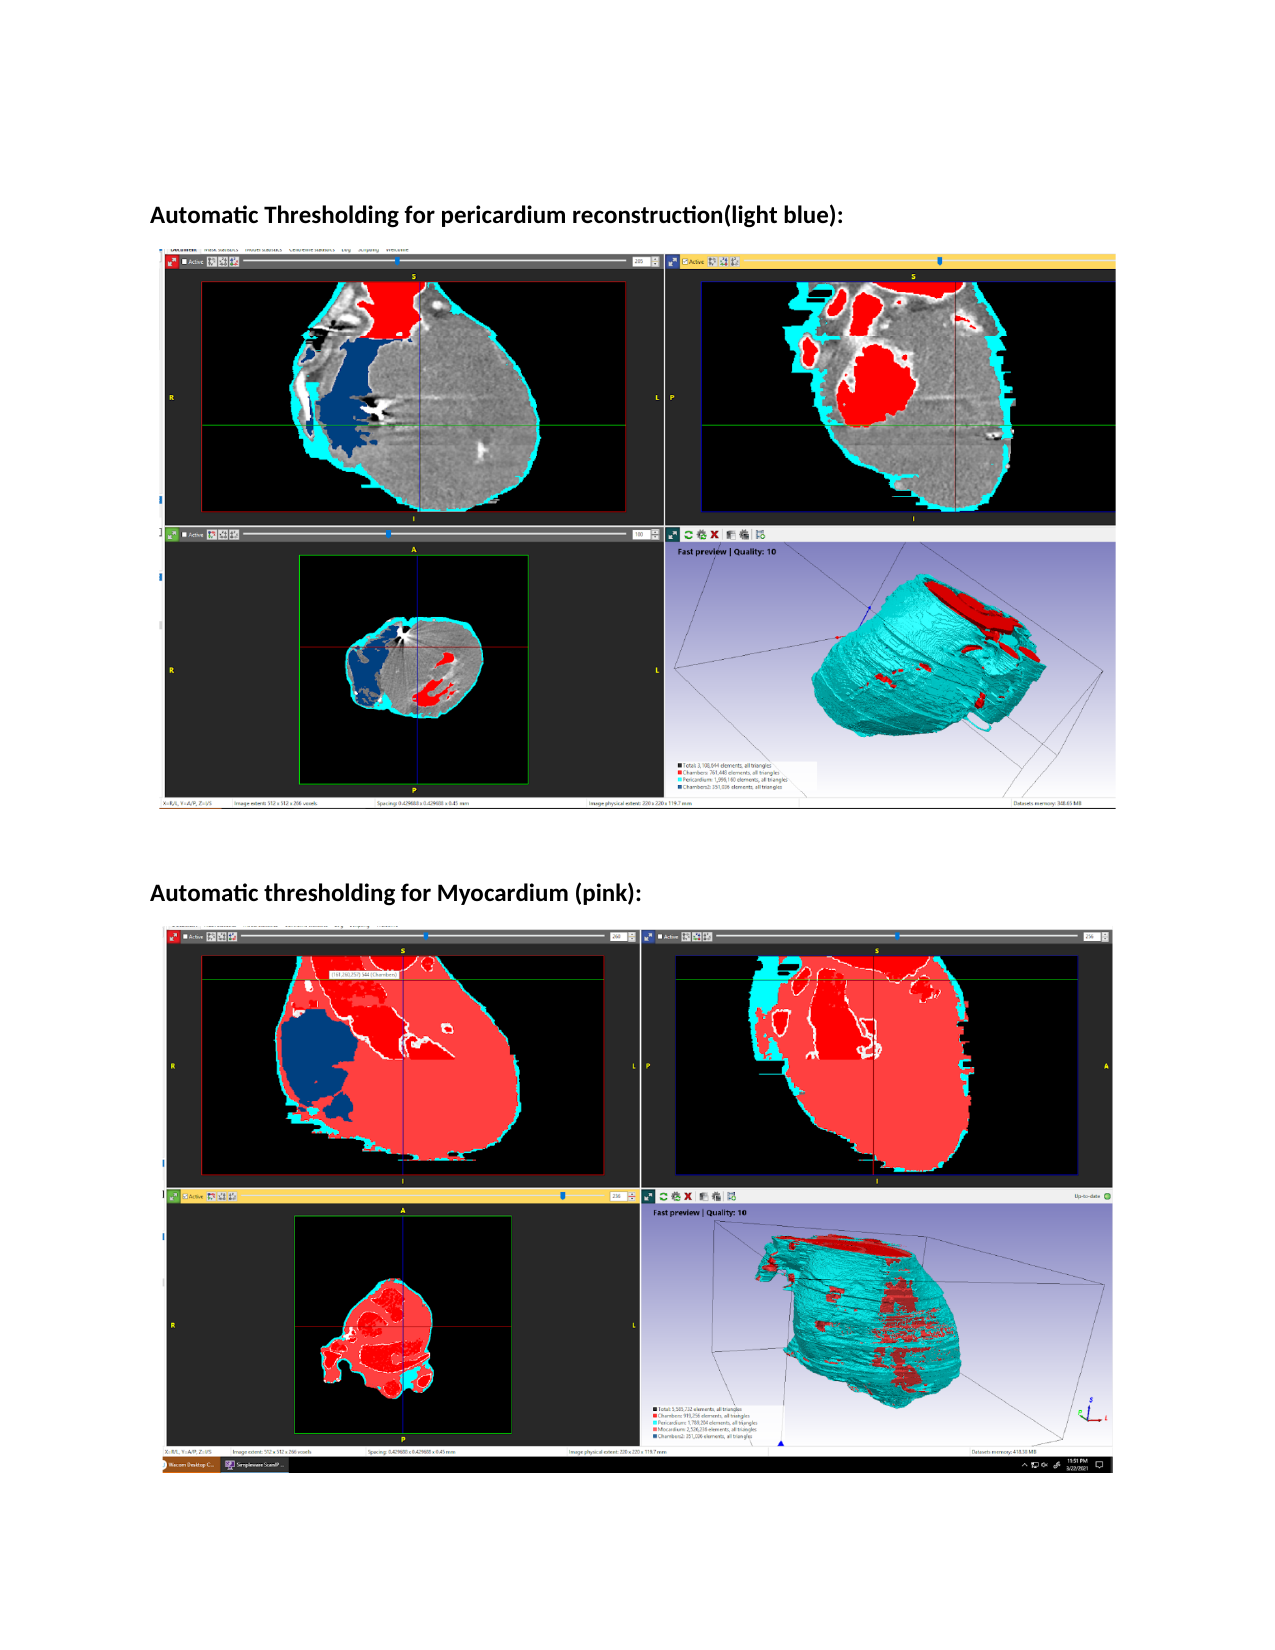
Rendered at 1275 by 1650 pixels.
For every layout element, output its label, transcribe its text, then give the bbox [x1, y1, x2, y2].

text Automatic thresholding for Myocardium (pink): [150, 877, 1125, 907]
text Automatic Thresholding for pericardium reconstruction(light blue): [150, 199, 1125, 230]
picture [159, 249, 1116, 809]
picture [162, 926, 1113, 1473]
